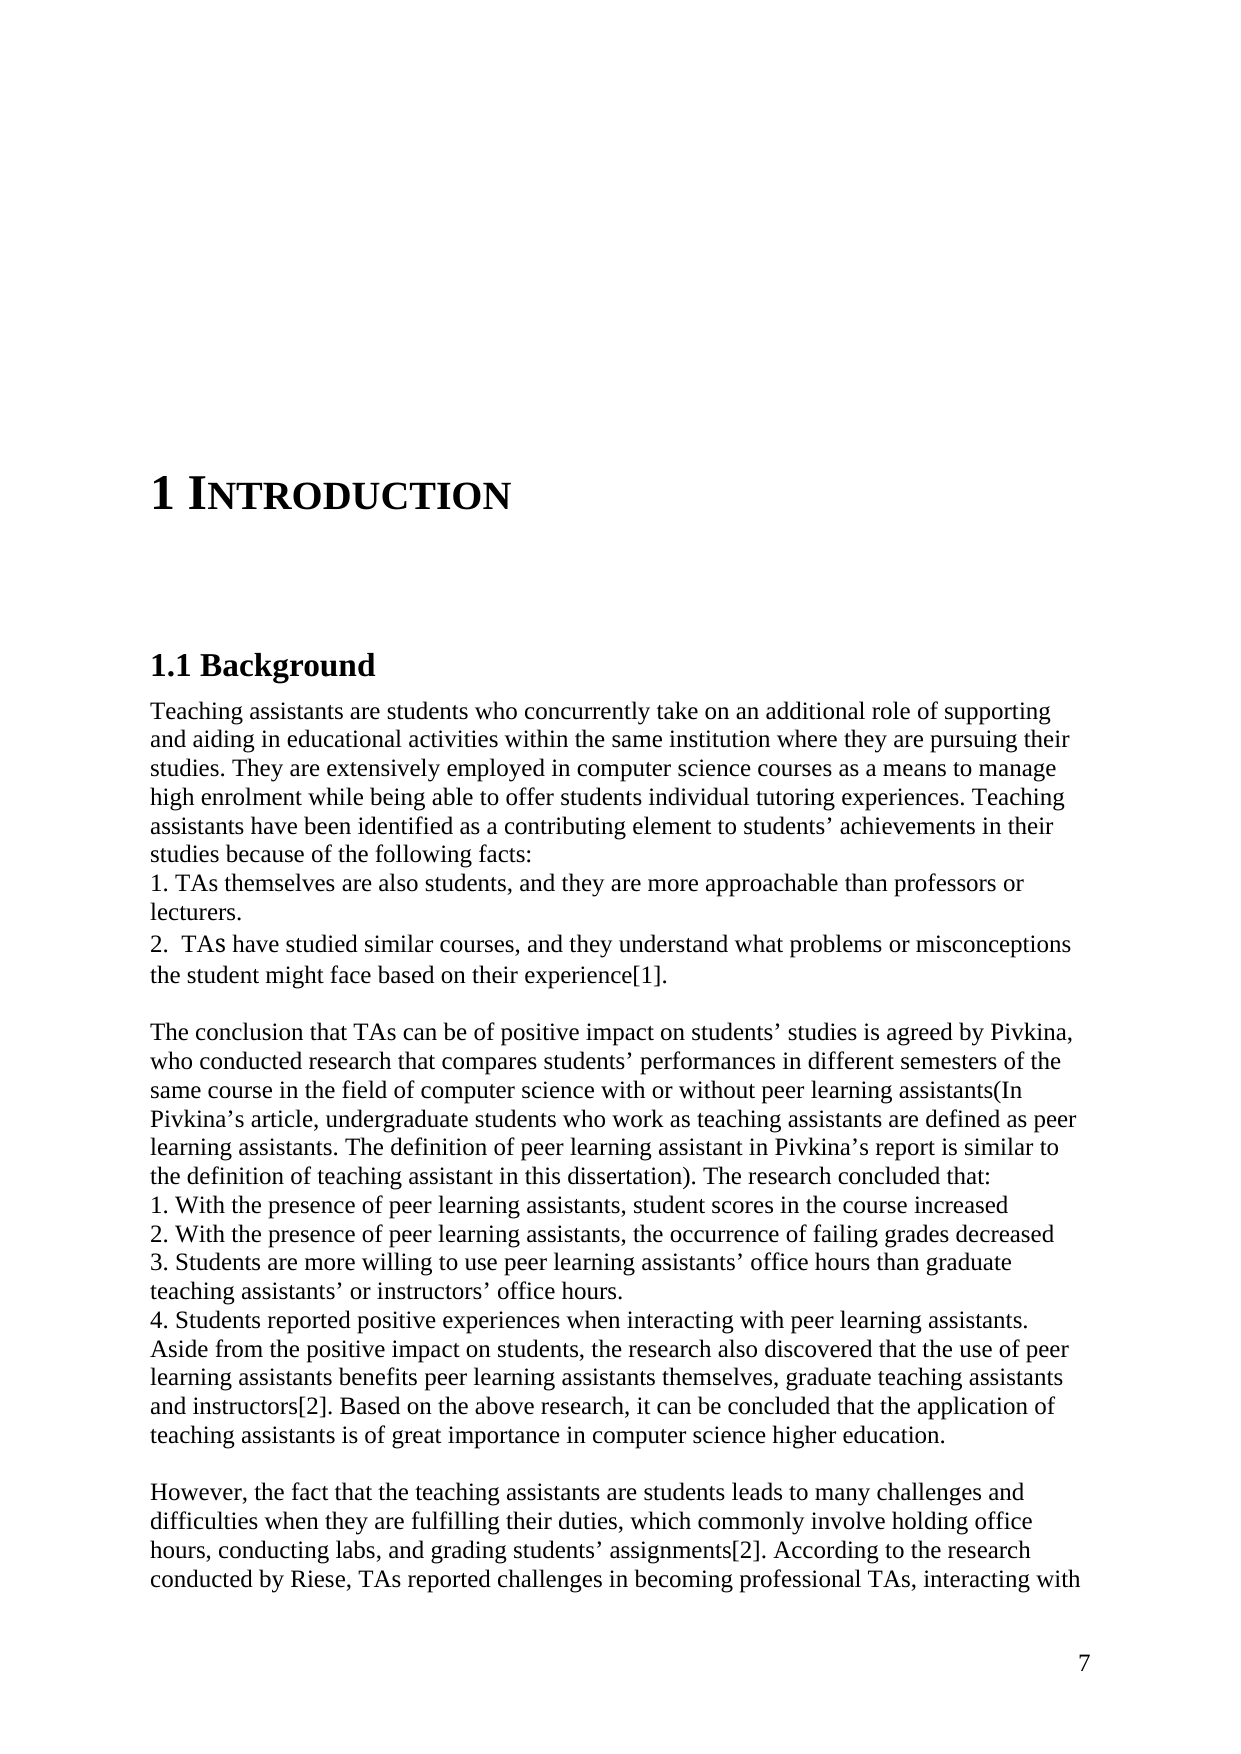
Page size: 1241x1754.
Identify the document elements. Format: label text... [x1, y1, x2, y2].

text 2. TAs have studied similar courses, and they understand what problems or misconceptions the student might face based on their experience[1]. [150, 926, 1090, 989]
text 3. Students are more willing to use peer learning assistants’ office hours than graduate teaching assistants’ or instructors’ office hours. [150, 1247, 1090, 1305]
text 2. With the presence of peer learning assistants, the occurrence of failing grades decreased [150, 1219, 1090, 1247]
text Aside from the positive impact on students, the research also discovered that the use of peer learning assistants benefits peer learning assistants themselves, graduate teaching assistants and instructors[2]. Based on the above research, it can be concluded that the application of teaching assistants is of great importance in computer science higher education. [150, 1334, 1090, 1449]
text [150, 1477, 1090, 1592]
text The conclusion that TAs can be of positive impact on students’ studies is agreed by Pivkina, who conducted research that compares students’ performances in different semesters of the same course in the field of computer science with or without peer learning assistants(In Pivkina’s article, undergraduate students who work as teaching assistants are defined as peer learning assistants. The definition of peer learning assistant in Pivkina’s report is similar to the definition of teaching assistant in this dissertation). The research concluded that: [150, 1017, 1090, 1190]
subtitle 1.1 Background [150, 645, 1090, 683]
text 1. TAs themselves are also students, and they are more approachable than professors or lecturers. [150, 868, 1090, 926]
text Teaching assistants are students who concurrently take on an additional role of supporting and aiding in educational activities within the same institution where they are pursuing their studies. They are extensively employed in computer science courses as a means to manage high enrolment while being able to offer students individual tutoring experiences. Teaching assistants have been identified as a contributing element to students’ achievements in their studies because of the following facts: [150, 696, 1090, 868]
text 1 Introduction [150, 462, 1090, 520]
text 1. With the presence of peer learning assistants, student scores in the course increased [150, 1190, 1090, 1219]
text 4. Students reported positive experiences when interacting with peer learning assistants. [150, 1305, 1090, 1334]
